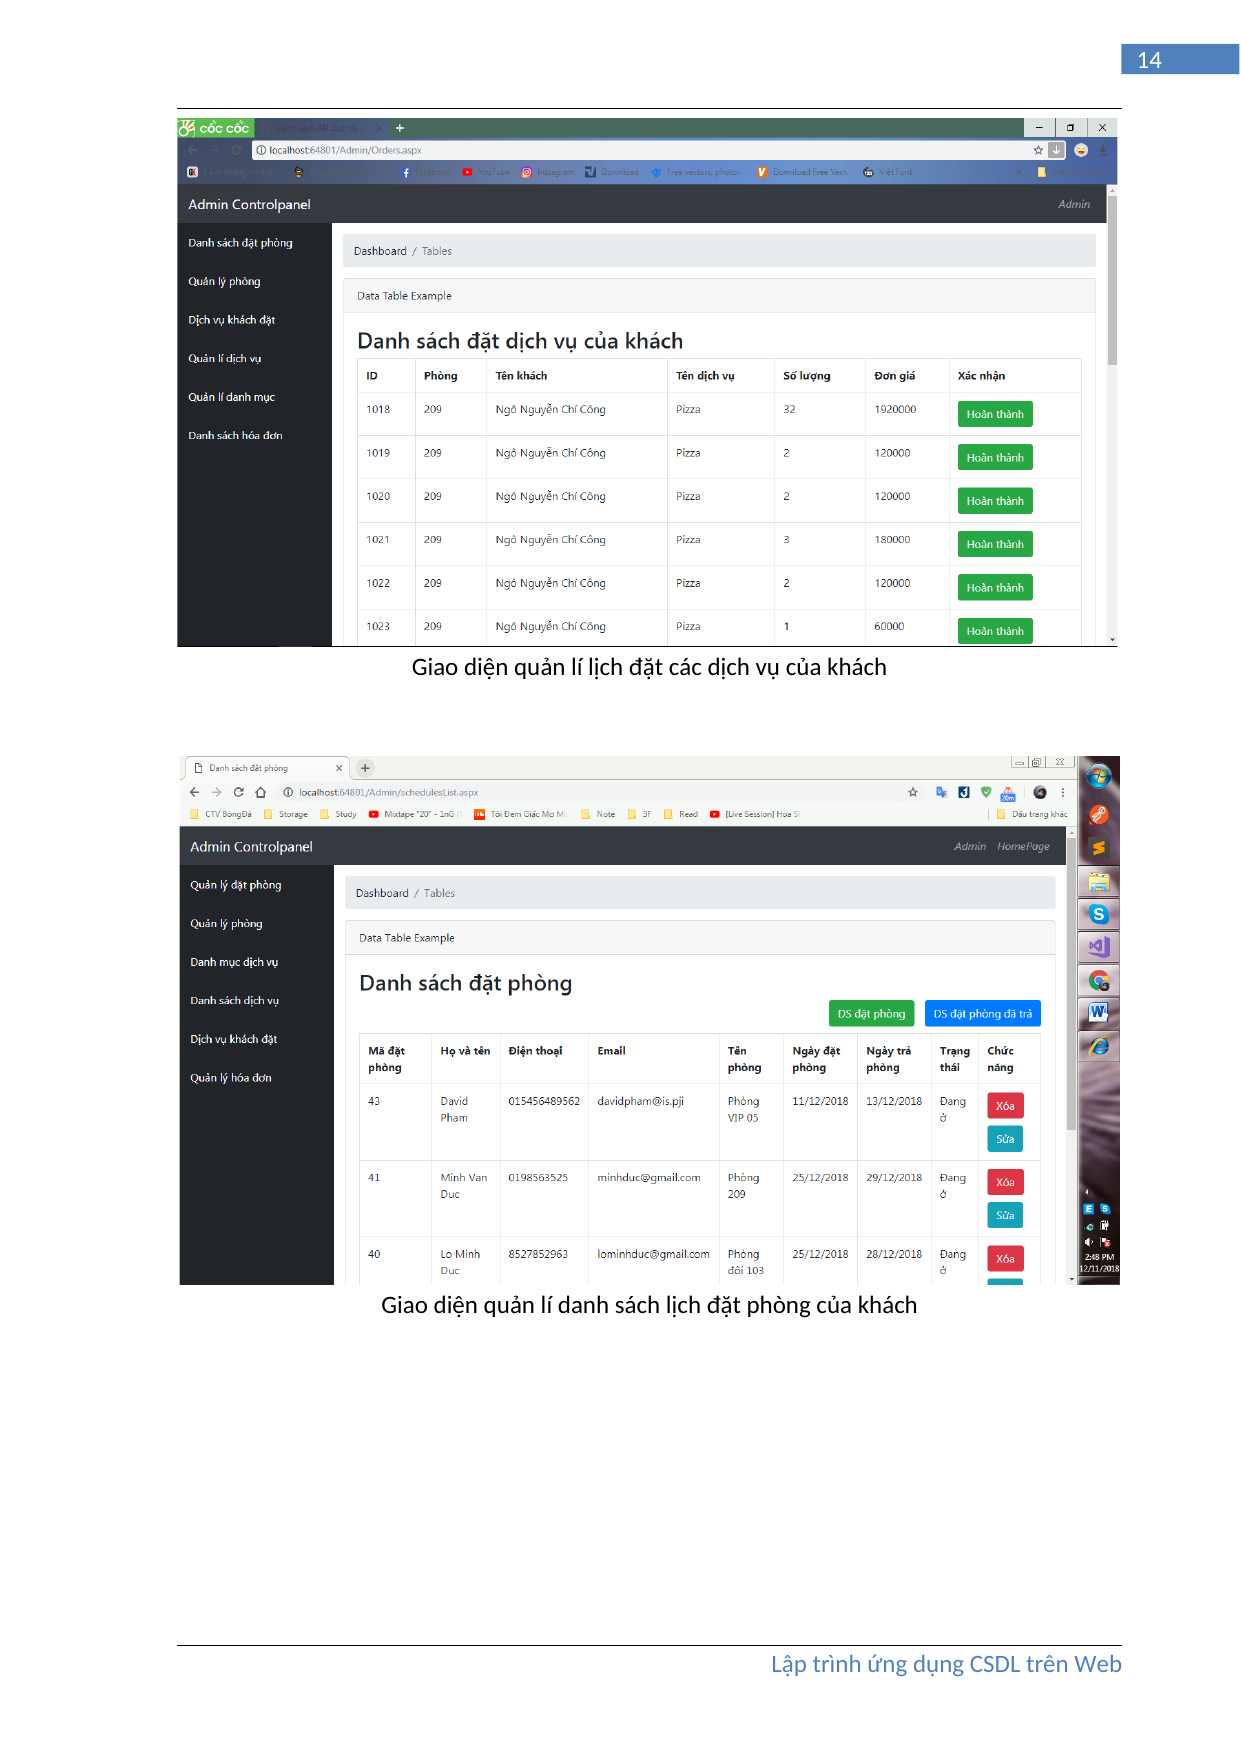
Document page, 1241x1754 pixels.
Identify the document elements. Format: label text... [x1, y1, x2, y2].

text Giao diện quản lí danh sách lịch đặt phòng của khách [177, 1289, 1122, 1320]
picture [177, 118, 1118, 647]
text Giao diện quản lí lịch đặt các dịch vụ của khách [177, 651, 1122, 682]
picture [179, 756, 1120, 1285]
